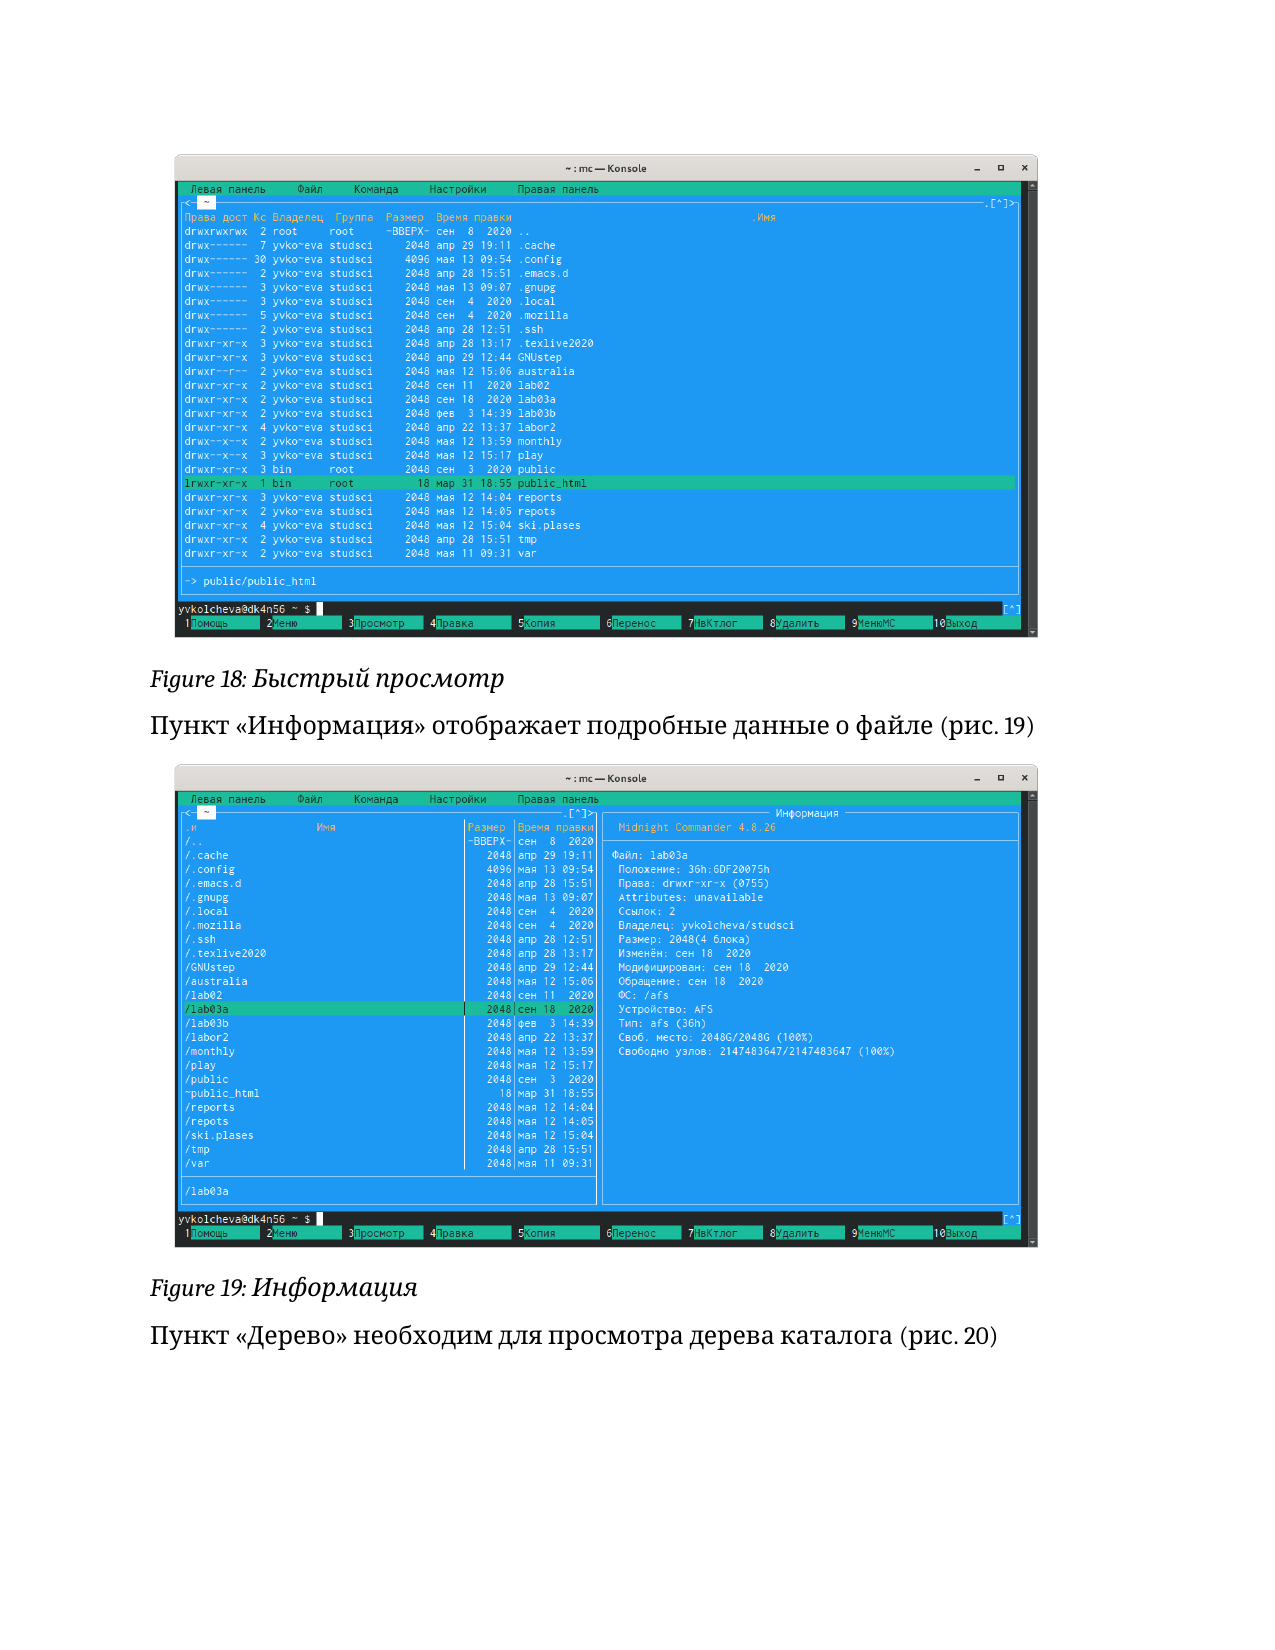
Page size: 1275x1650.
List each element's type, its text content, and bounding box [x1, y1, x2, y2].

picture [168, 150, 1044, 644]
text Figure 19: Информация [150, 1274, 1125, 1303]
picture [168, 759, 1044, 1254]
text Пункт «Дерево» необходим для просмотра дерева каталога (рис. 20) [150, 1322, 1125, 1350]
text Пункт «Информация» отображает подробные данные о файле (рис. 19) [150, 712, 1125, 741]
text Figure 18: Быстрый просмотр [150, 664, 1125, 693]
